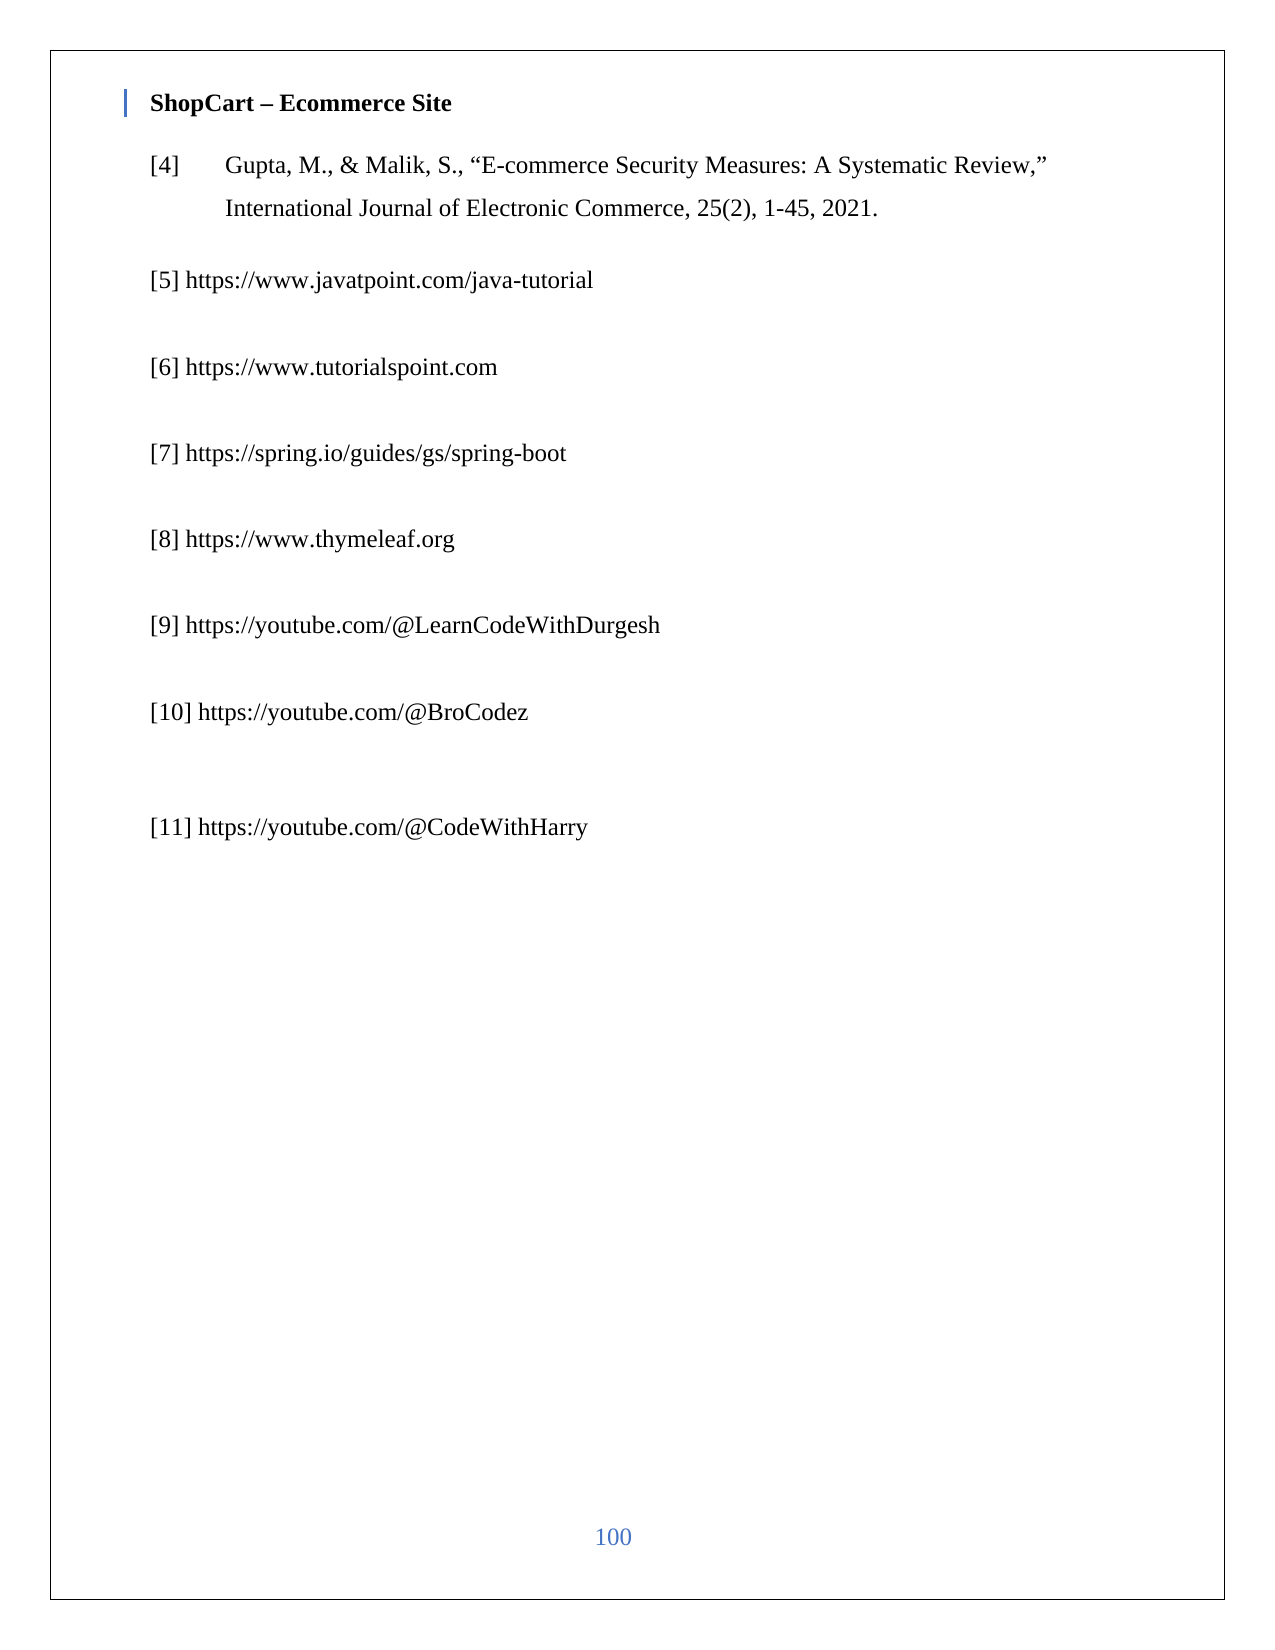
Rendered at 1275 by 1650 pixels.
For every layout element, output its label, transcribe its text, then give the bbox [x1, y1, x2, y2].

list [4] Gupta, M., & Malik, S., “E-commerce Security Measures: A Systematic Review,” International Journal of Electronic Commerce, 25(2), 1-45, 2021. [150, 150, 1125, 222]
list [11] https://youtube.com/@CodeWithHarry [150, 812, 1125, 841]
list [7] https://spring.io/guides/gs/spring-boot [150, 438, 1125, 467]
list [5] https://www.javatpoint.com/java-tutorial [150, 265, 1125, 294]
list [8] https://www.thymeleaf.org [150, 524, 1125, 553]
list [9] https://youtube.com/@LearnCodeWithDurgesh [150, 610, 1125, 639]
list [10] https://youtube.com/@BroCodez [150, 697, 1125, 725]
list [6] https://www.tutorialspoint.com [150, 352, 1125, 380]
